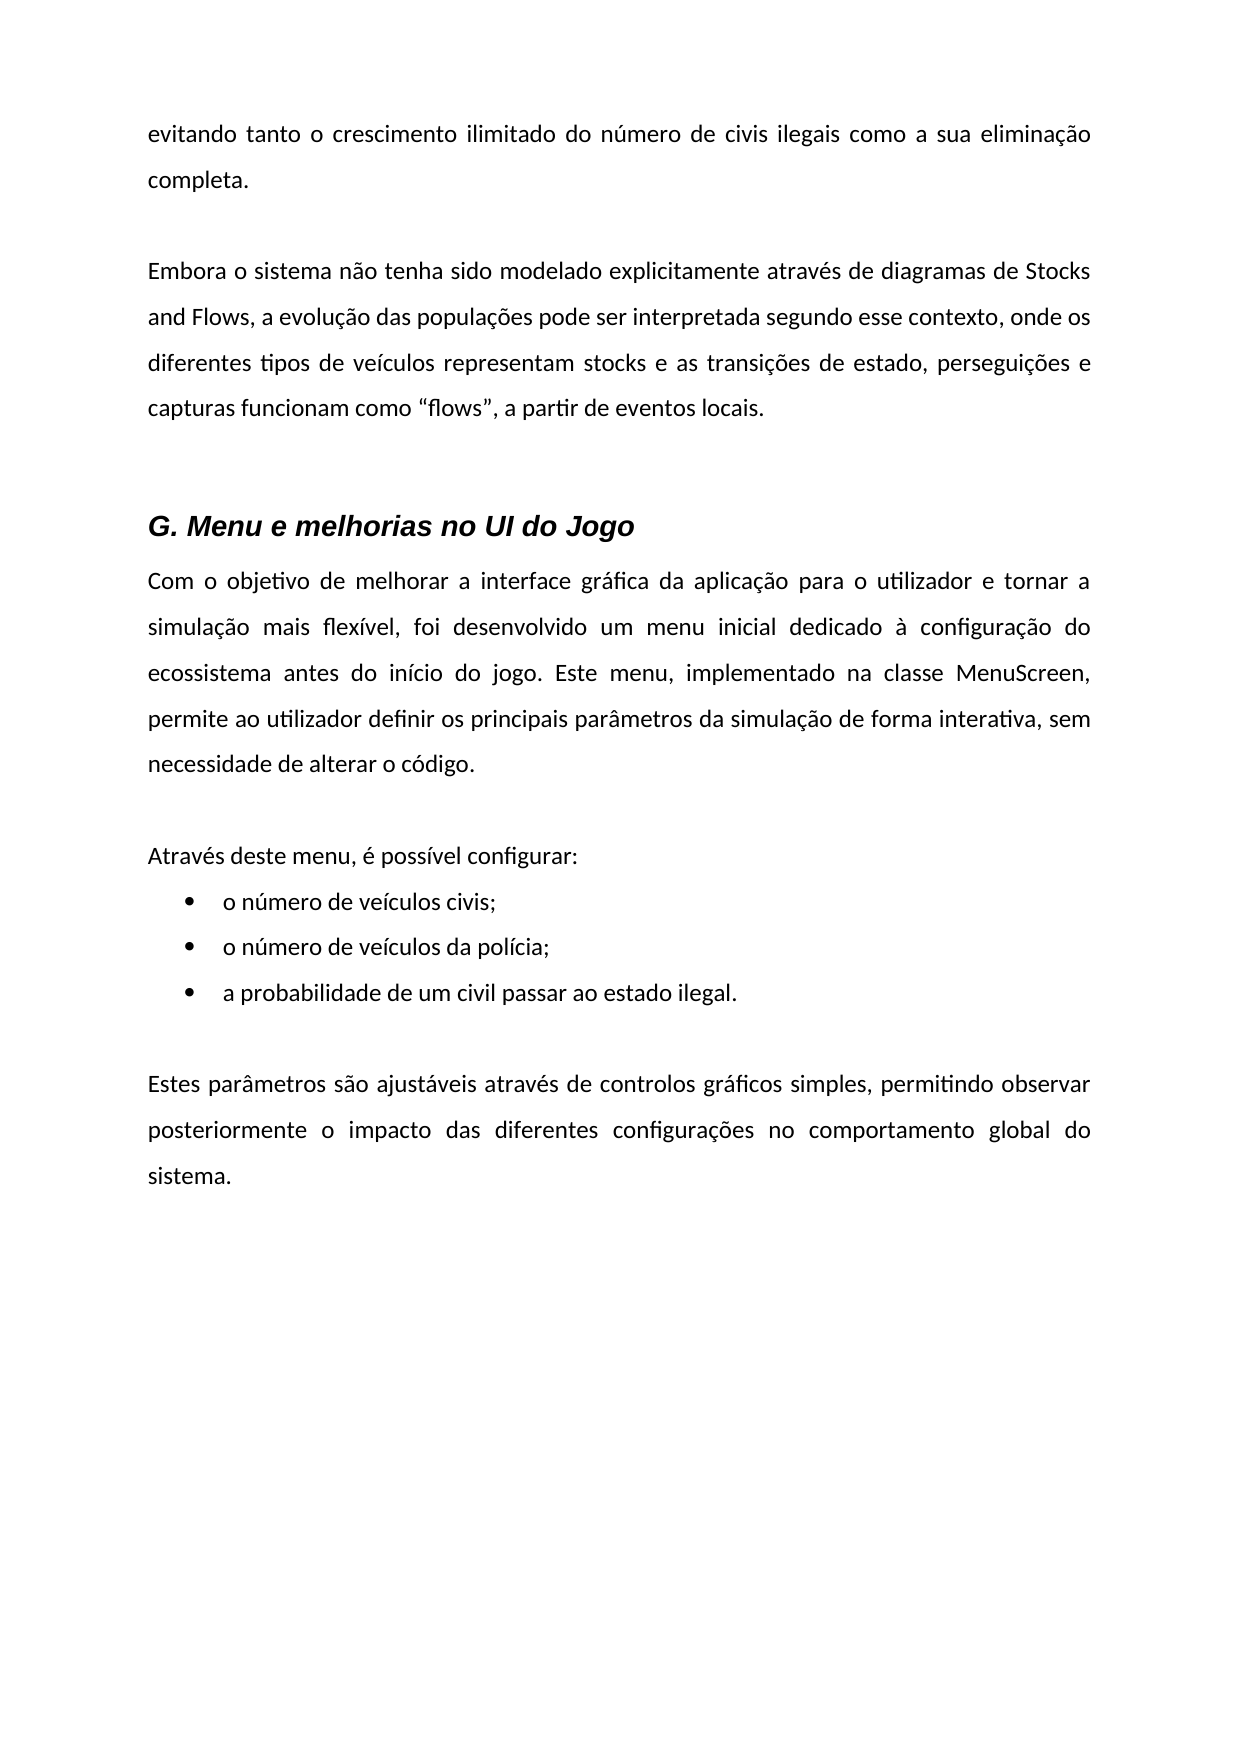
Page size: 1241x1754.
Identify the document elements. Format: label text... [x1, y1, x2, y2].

text Através deste menu, é possível configurar: [148, 840, 1092, 870]
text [148, 118, 1092, 194]
list o número de veículos da polícia; [185, 931, 1092, 962]
text Com o objetivo de melhorar a interface gráfica da aplicação para o utilizador e tornar a simulação mais flexível, foi desenvolvido um menu inicial dedicado à configuração do ecossistema antes do início do jogo. Este menu, implementado na classe MenuScreen, permite ao utilizador definir os principais parâmetros da simulação de forma interativa, sem necessidade de alterar o código. [148, 566, 1092, 779]
list a probabilidade de um civil passar ao estado ilegal. [185, 977, 1092, 1008]
text Embora o sistema não tenha sido modelado explicitamente através de diagramas de Stocks and Flows, a evolução das populações pode ser interpretada segundo esse contexto, onde os diferentes tipos de veículos representam stocks e as transições de estado, perseguições e capturas funcionam como “flows”, a partir de eventos locais. [148, 255, 1092, 423]
text Estes parâmetros são ajustáveis através de controlos gráficos simples, permitindo observar posteriormente o impacto das diferentes configurações no comportamento global do sistema. [148, 1068, 1092, 1191]
list o número de veículos civis; [185, 886, 1092, 916]
subtitle G. Menu e melhorias no UI do Jogo [148, 509, 1092, 542]
